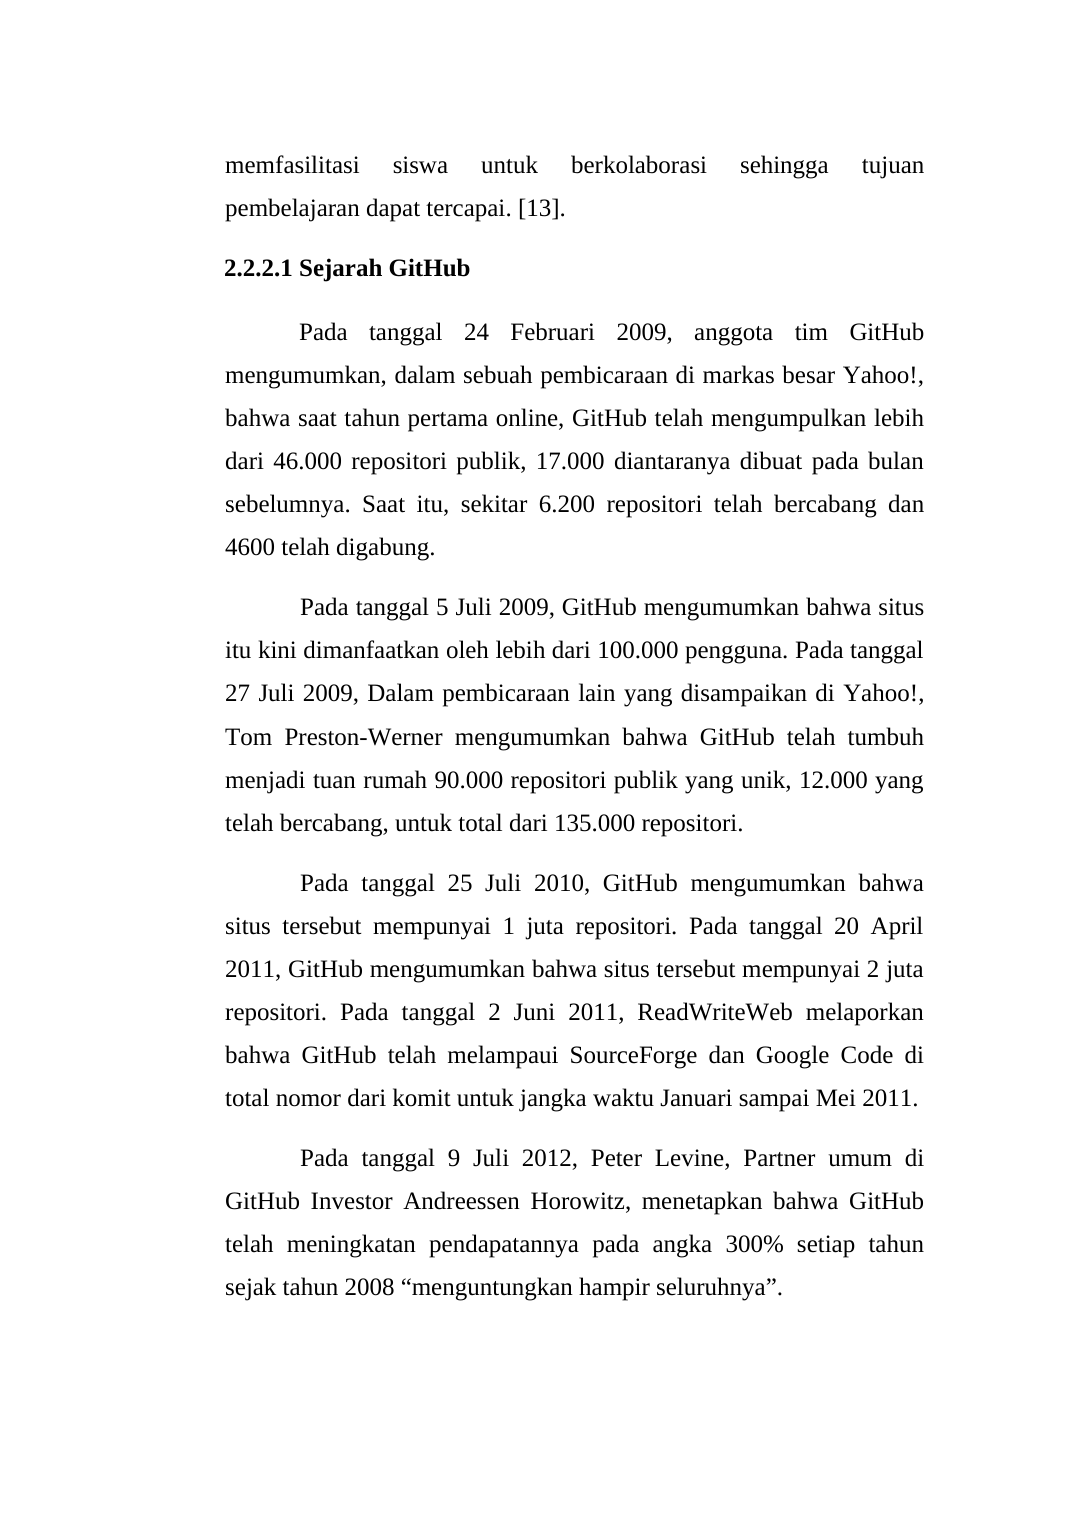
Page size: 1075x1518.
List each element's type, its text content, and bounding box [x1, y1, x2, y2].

text Pada tanggal 25 Juli 2010, GitHub mengumumkan bahwa situs tersebut mempunyai 1 juta repositori. Pada tanggal 20 April 2011, GitHub mengumumkan bahwa situs tersebut mempunyai 2 juta repositori. Pada tanggal 2 Juni 2011, ReadWriteWeb melaporkan bahwa GitHub telah melampaui SourceForge dan Google Code di total nomor dari komit untuk jangka waktu Januari sampai Mei 2011. [225, 868, 925, 1112]
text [225, 150, 925, 222]
list Sejarah GitHub [224, 253, 925, 282]
text Pada tanggal 24 Februari 2009, anggota tim GitHub mengumumkan, dalam sebuah pembicaraan di markas besar Yahoo!, bahwa saat tahun pertama online, GitHub telah mengumpulkan lebih dari 46.000 repositori publik, 17.000 diantaranya dibuat pada bulan sebelumnya. Saat itu, sekitar 6.200 repositori telah bercabang dan 4600 telah digabung. [225, 317, 925, 561]
text Pada tanggal 5 Juli 2009, GitHub mengumumkan bahwa situs itu kini dimanfaatkan oleh lebih dari 100.000 pengguna. Pada tanggal 27 Juli 2009, Dalam pembicaraan lain yang disampaikan di Yahoo!, Tom Preston-Werner mengumumkan bahwa GitHub telah tumbuh menjadi tuan rumah 90.000 repositori publik yang unik, 12.000 yang telah bercabang, untuk total dari 135.000 repositori. [225, 592, 925, 837]
text Pada tanggal 9 Juli 2012, Peter Levine, Partner umum di GitHub Investor Andreessen Horowitz, menetapkan bahwa GitHub telah meningkatan pendapatannya pada angka 300% setiap tahun sejak tahun 2008 “menguntungkan hampir seluruhnya”. [225, 1143, 925, 1301]
